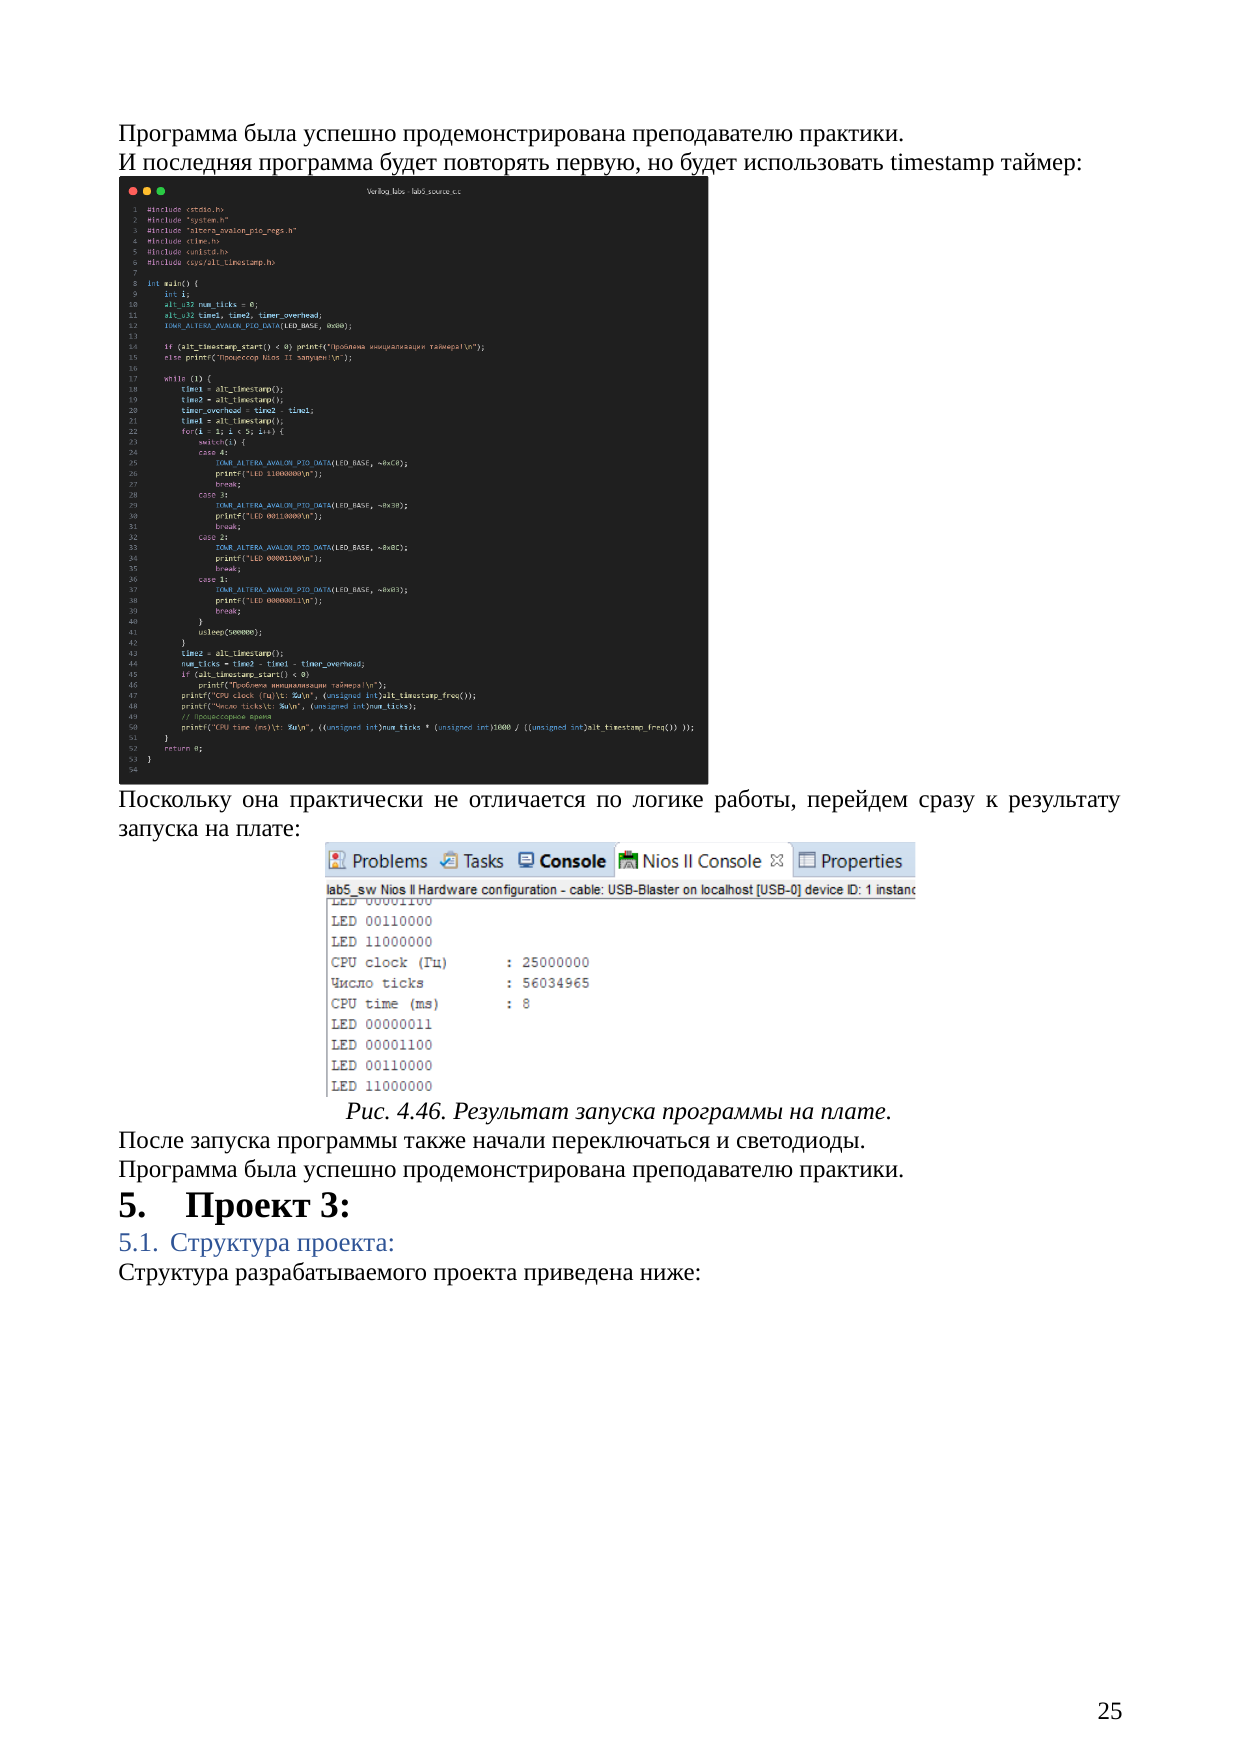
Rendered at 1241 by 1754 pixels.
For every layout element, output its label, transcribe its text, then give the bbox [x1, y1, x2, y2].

text И последняя программа будет повторять первую, но будет использовать timestamp таймер: [118, 147, 1122, 176]
text После запуска программы также начали переключаться и светодиоды. [118, 1125, 1122, 1154]
picture [118, 175, 709, 785]
text Поскольку она практически не отличается по логике работы, перейдем сразу к результату запуска на плате: [118, 784, 1122, 842]
text Структура разрабатываемого проекта приведена ниже: [118, 1257, 1122, 1286]
text Программа была успешно продемонстрирована преподавателю практики. [118, 1154, 1122, 1183]
subtitle Проект 3: [118, 1183, 1122, 1226]
text Программа была успешно продемонстрирована преподавателю практики. [118, 118, 1122, 147]
subtitle Структура проекта: [118, 1226, 1122, 1257]
picture [325, 842, 916, 1097]
